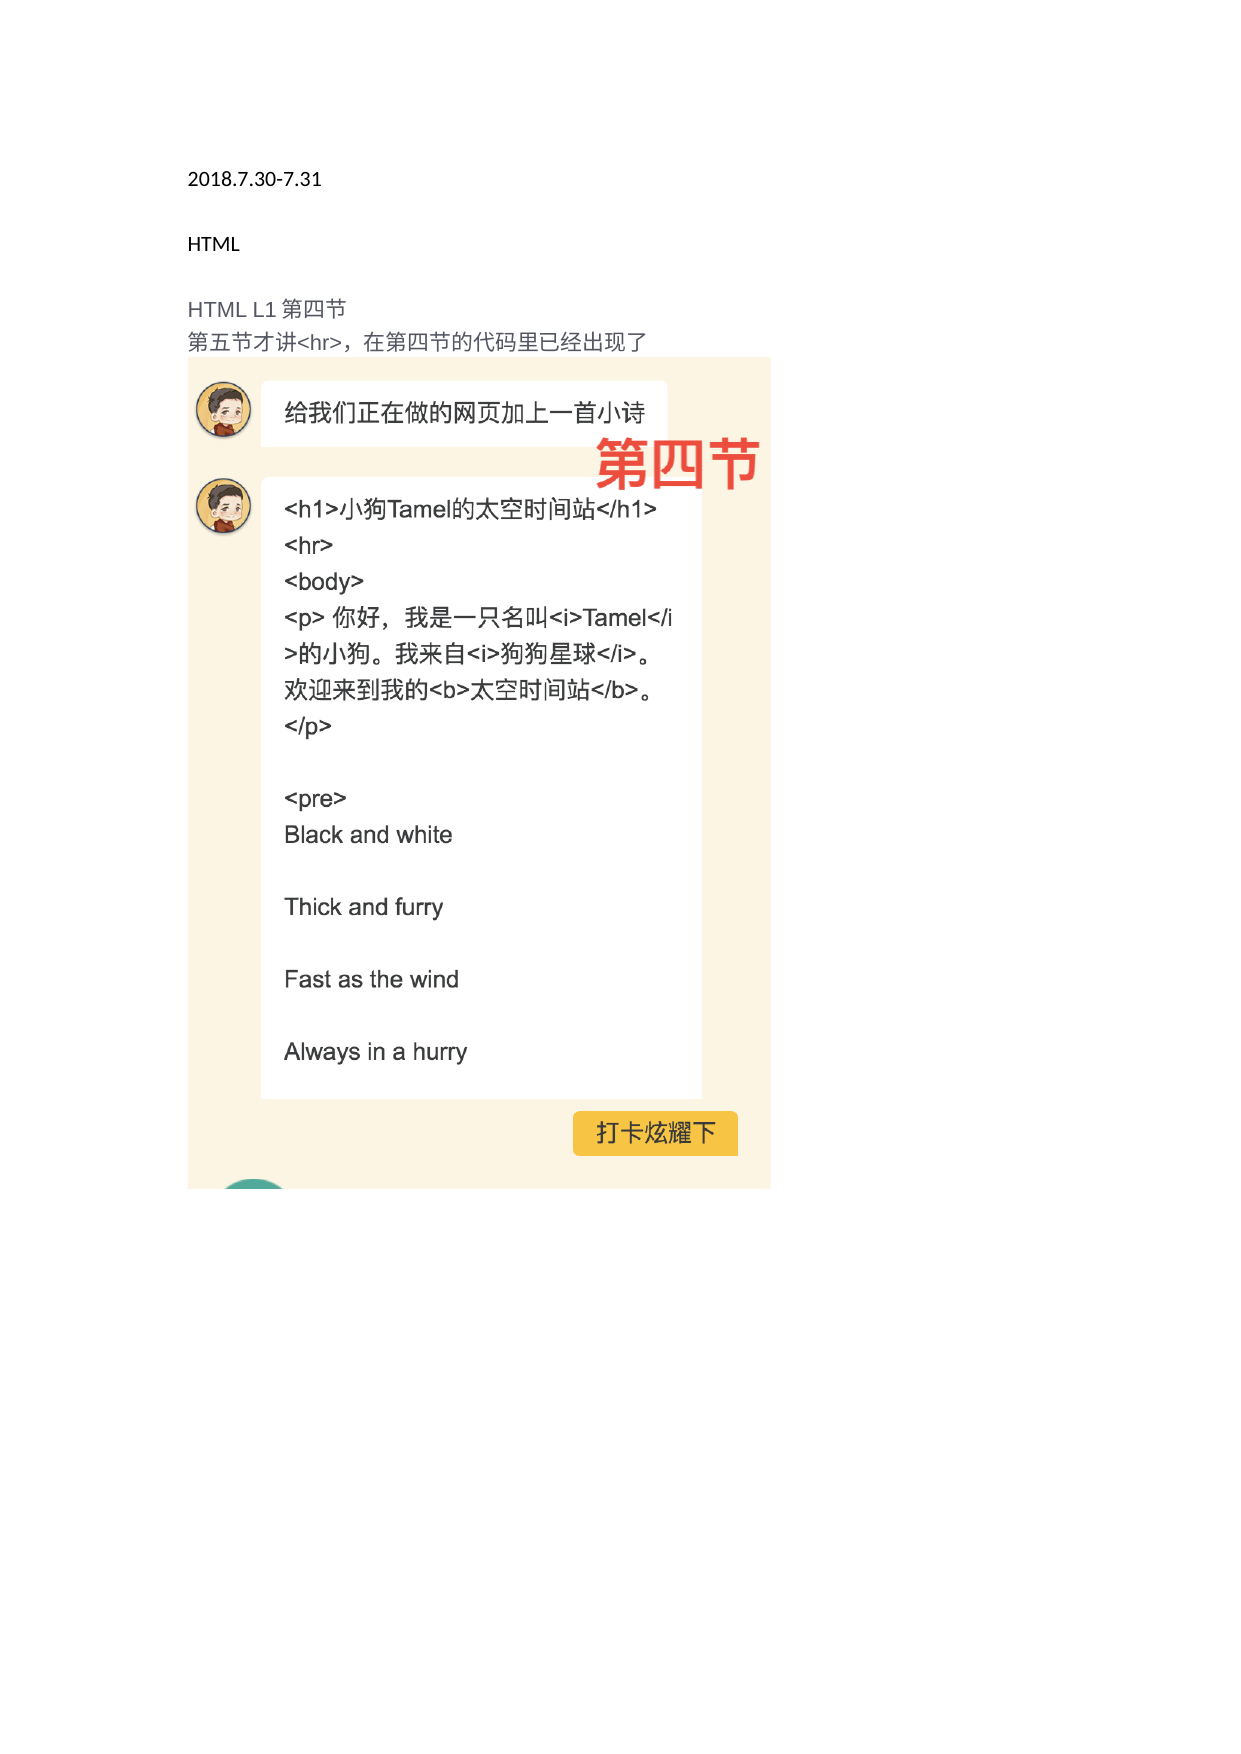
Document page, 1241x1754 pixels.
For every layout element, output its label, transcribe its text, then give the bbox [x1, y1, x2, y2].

text 第五节才讲<hr>，在第四节的代码里已经出现了 [187, 324, 1053, 357]
text 2018.7.30-7.31 [187, 162, 1053, 194]
text HTML L1第四节 [187, 292, 1053, 324]
text HTML [187, 227, 1053, 259]
picture [187, 357, 771, 1189]
